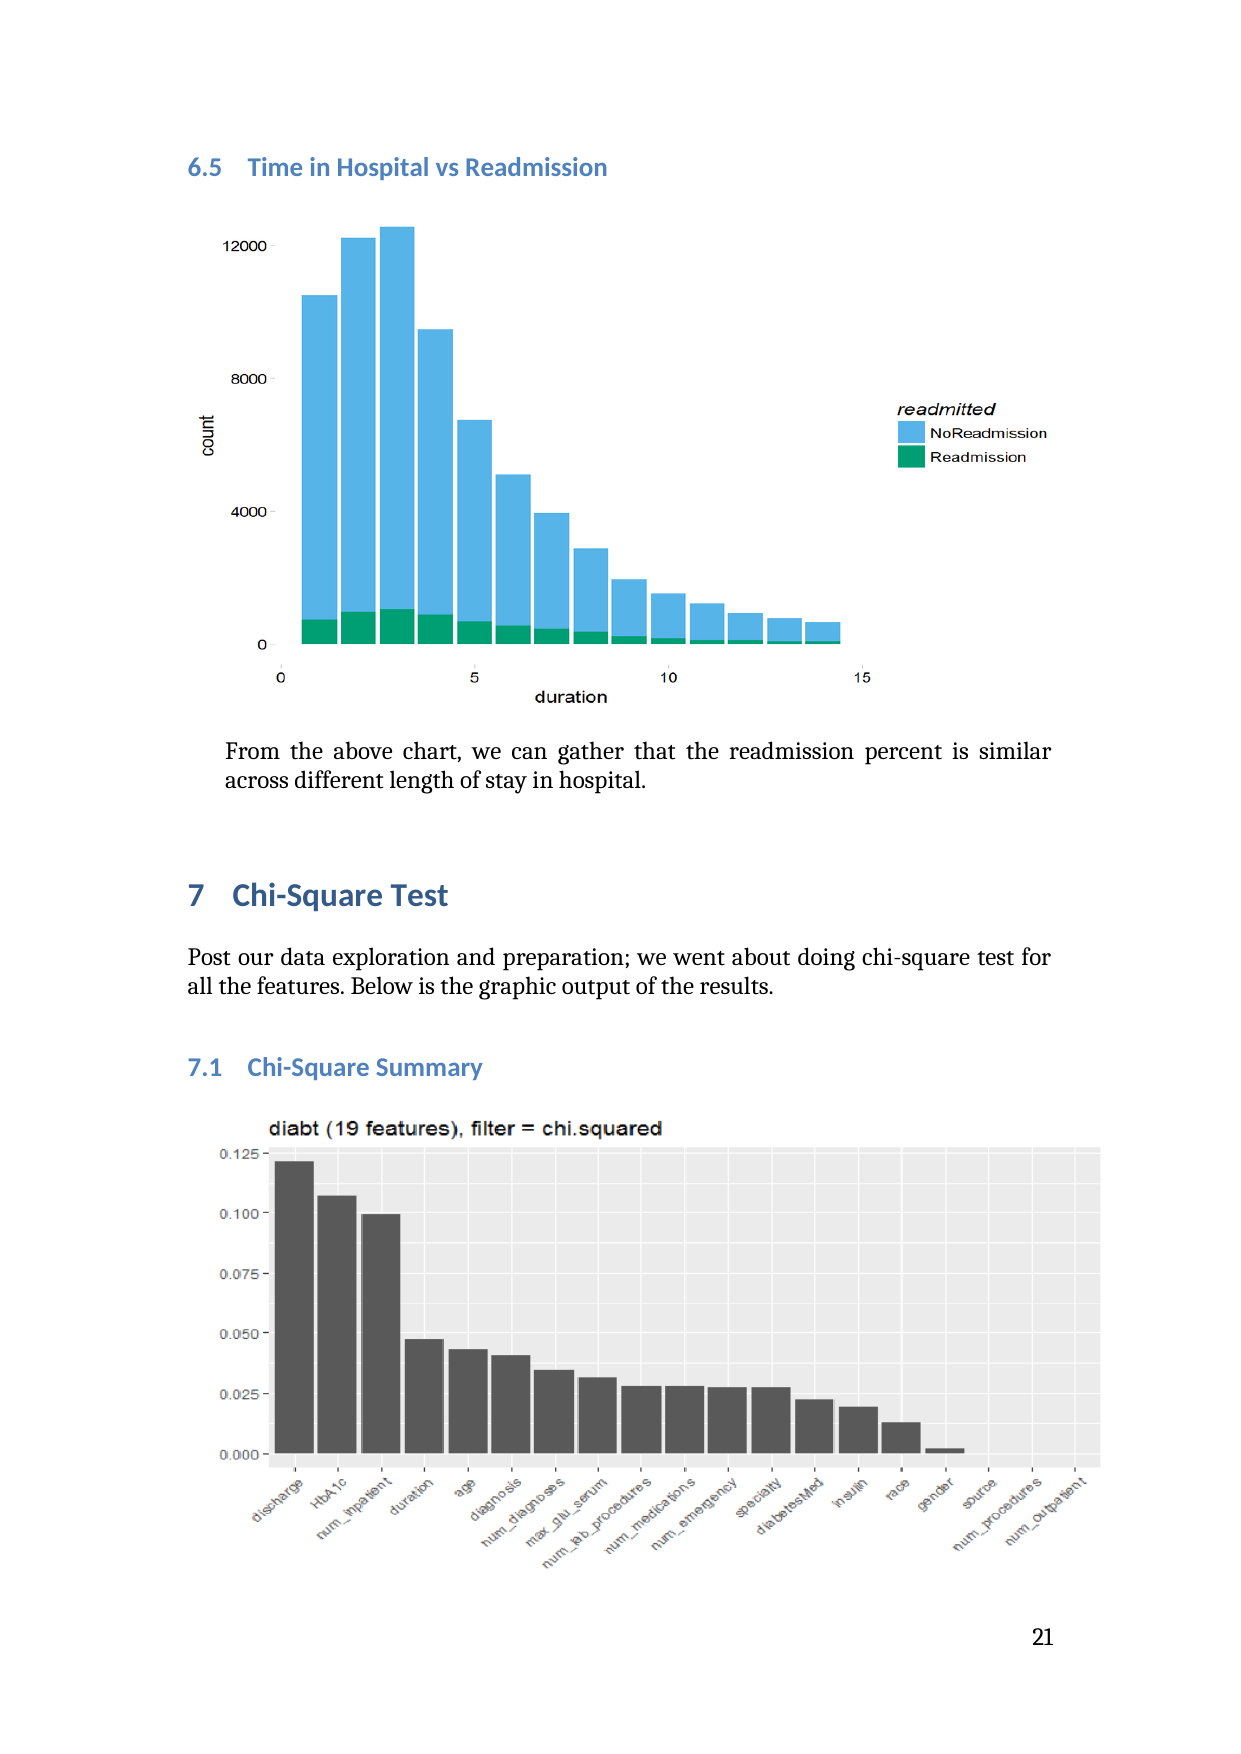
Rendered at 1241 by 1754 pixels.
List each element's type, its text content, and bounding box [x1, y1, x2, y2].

subtitle Time in Hospital vs Readmission [187, 150, 1053, 183]
subtitle Chi-Square Summary [187, 1050, 1053, 1083]
picture [187, 211, 1052, 709]
text Post our data exploration and preparation; we went about doing chi-square test for all the features. Below is the graphic output of the results. [187, 943, 1053, 1001]
subtitle Chi-Square Test [187, 873, 1053, 914]
list From the above chart, we can gather that the readmission percent is similar across different length of stay in hospital. [225, 737, 1053, 795]
picture [187, 1111, 1105, 1587]
